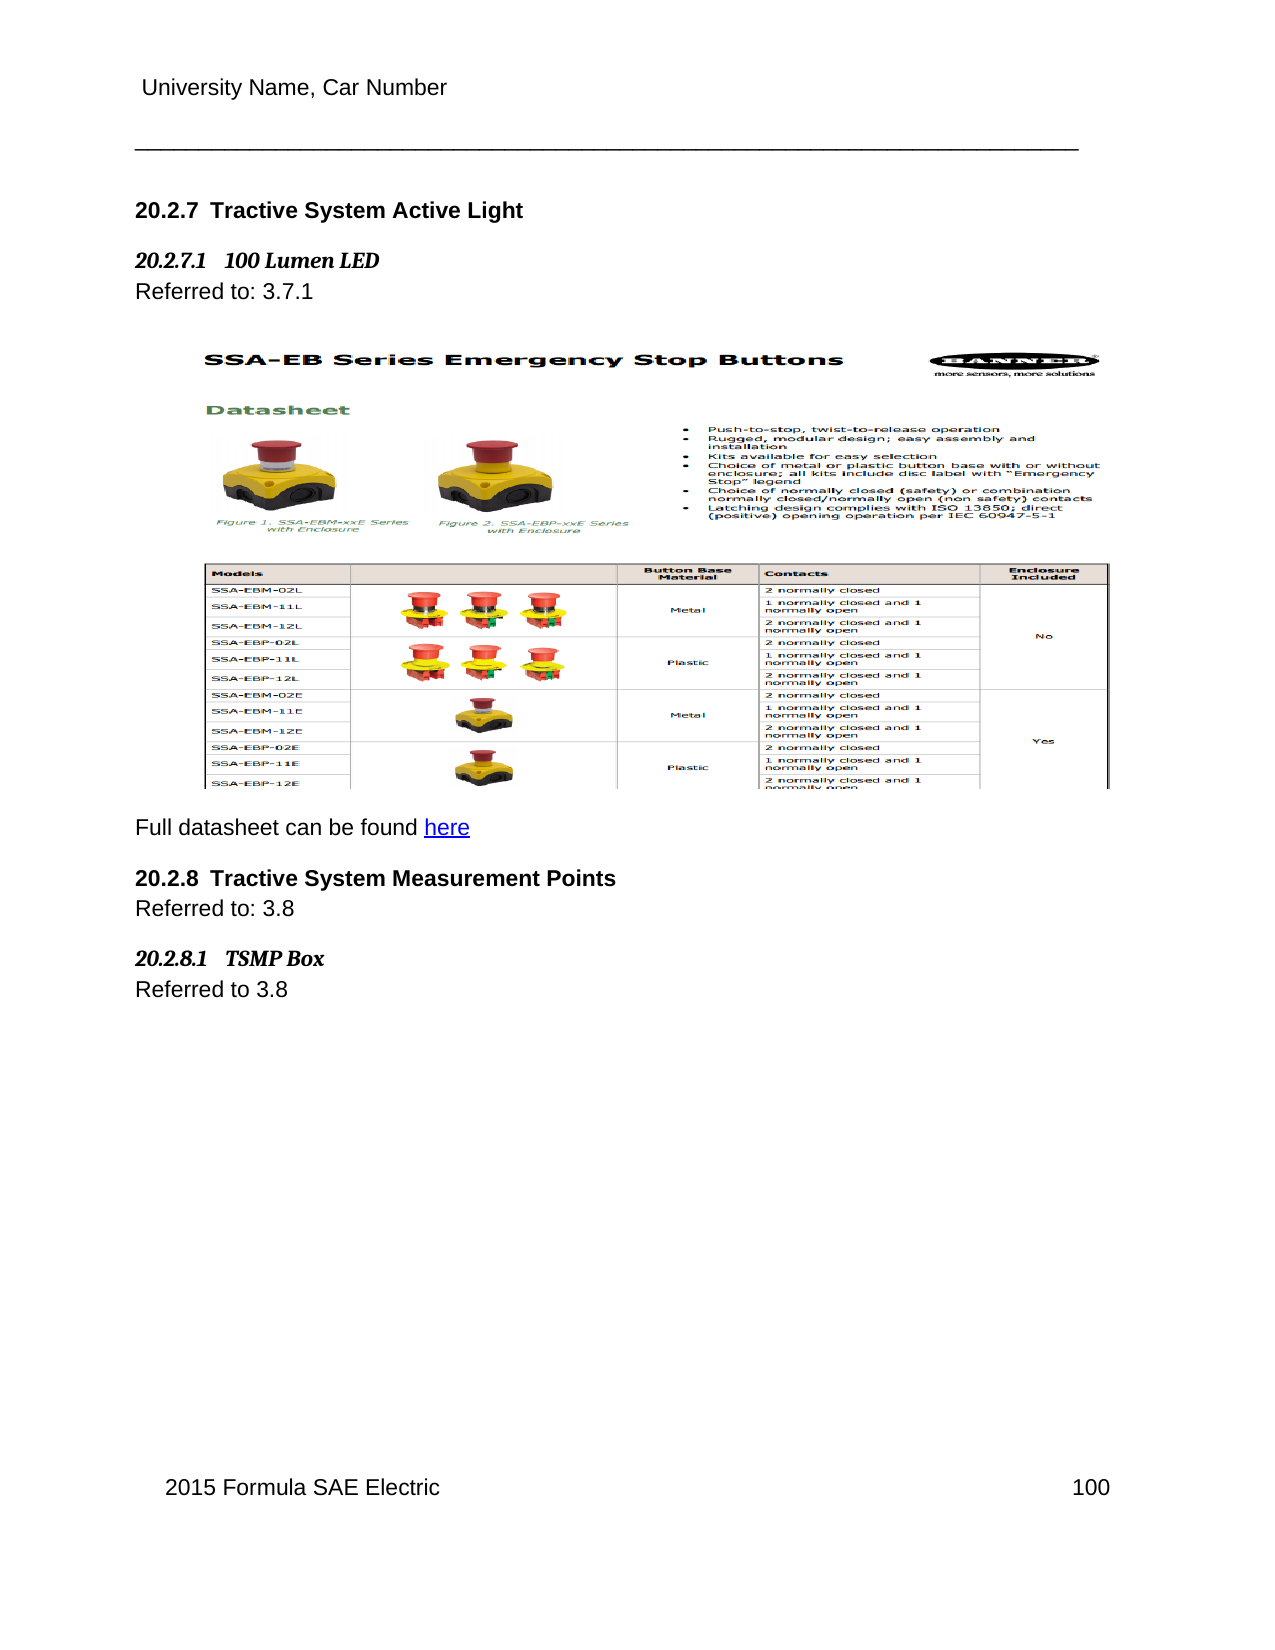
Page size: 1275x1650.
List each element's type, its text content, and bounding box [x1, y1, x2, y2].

subtitle Tractive System Active Light [135, 197, 1140, 223]
subtitle TSMP Box [135, 946, 1140, 972]
text Referred to: 2.8 [135, 895, 1140, 921]
text Full datasheet can be found here [135, 813, 1140, 840]
subtitle 100 Lumen LED [135, 248, 1140, 274]
text Referred to: 2.7.1 [135, 278, 1140, 304]
text Referred to 2.8 [135, 976, 1140, 1002]
subtitle Tractive System Measurement Points [135, 864, 1140, 891]
picture [135, 328, 1140, 789]
